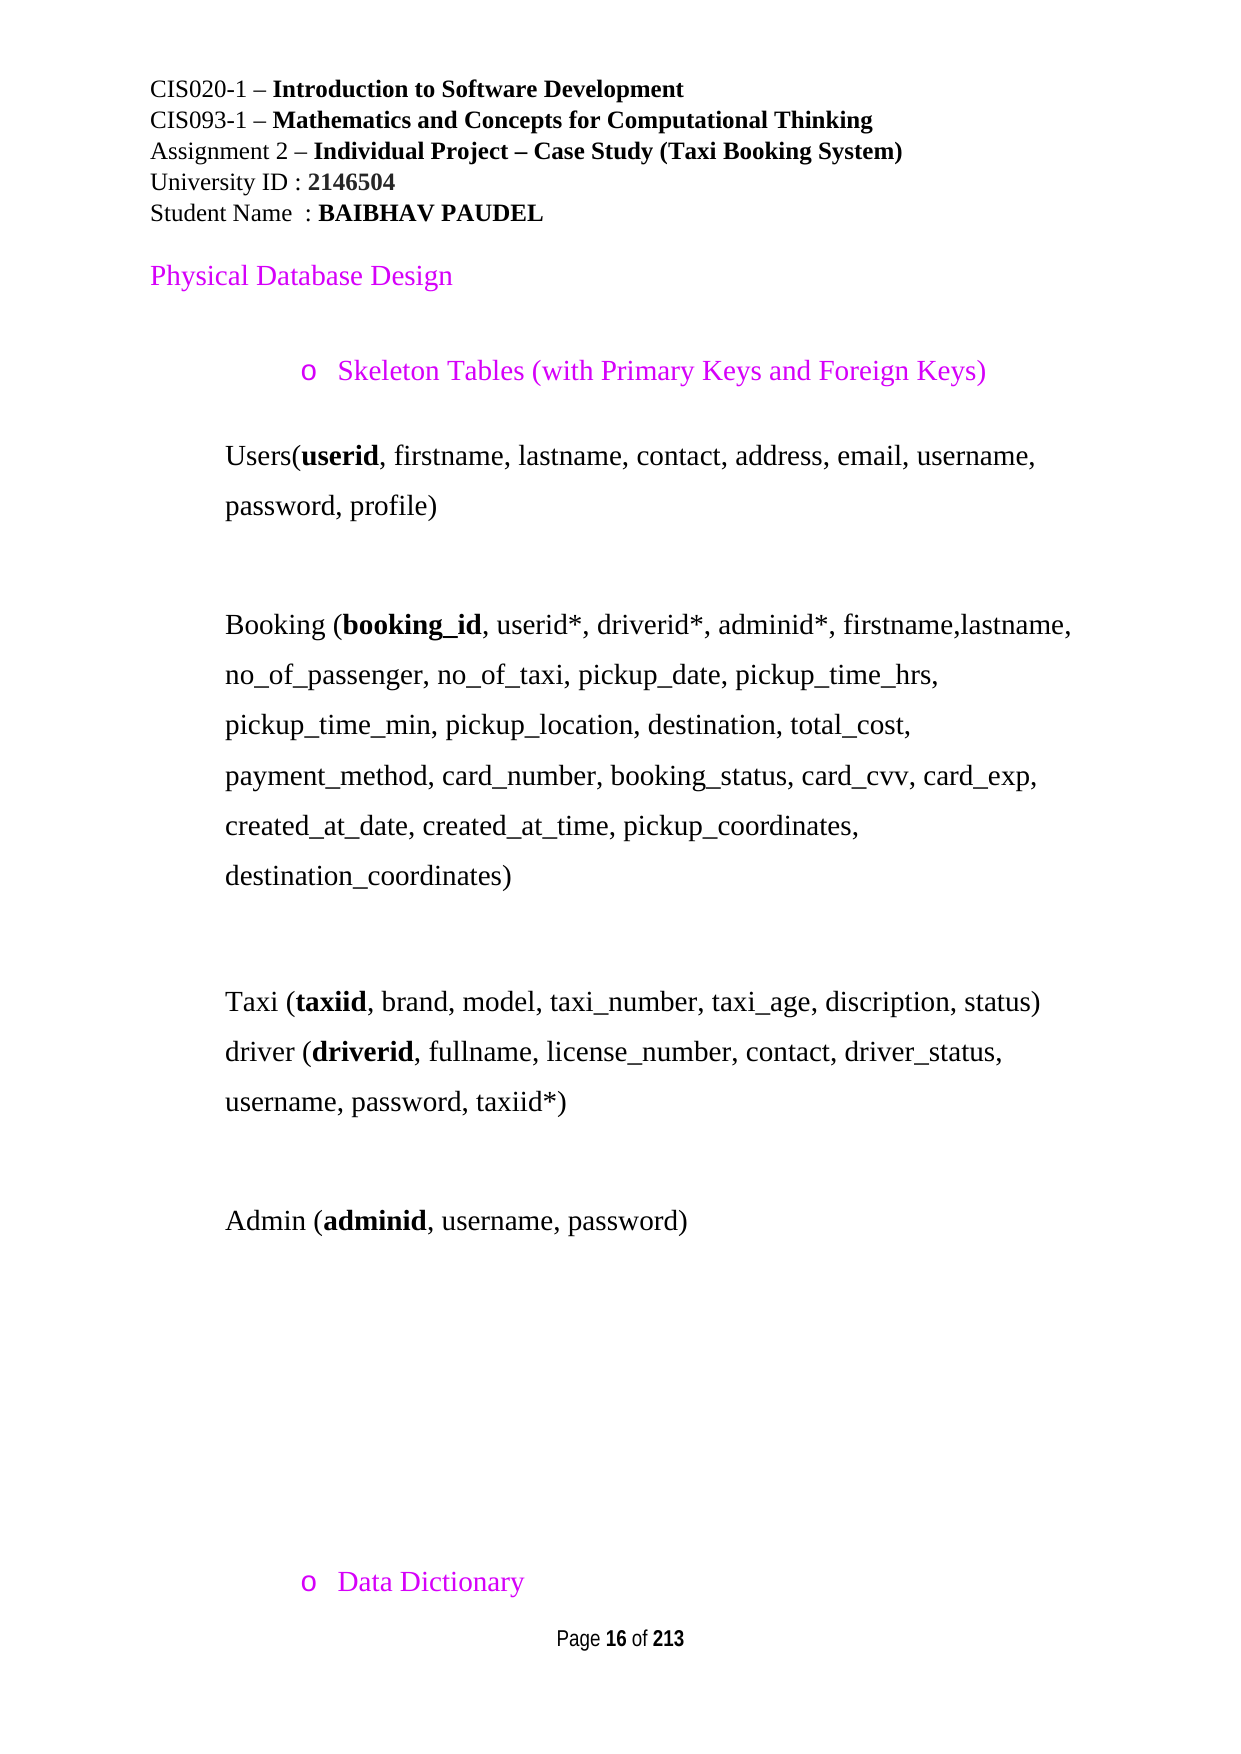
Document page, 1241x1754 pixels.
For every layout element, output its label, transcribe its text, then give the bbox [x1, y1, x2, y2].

text Users(userid, firstname, lastname, contact, address, email, username, [225, 438, 1090, 472]
text Admin (adminid, username, password) [225, 1203, 1090, 1237]
subtitle Skeleton Tables (with Primary Keys and Foreign Keys) [300, 353, 1090, 389]
text Taxi (taxiid, brand, model, taxi_number, taxi_age, discription, status) [225, 984, 1090, 1017]
text Booking (booking_id, userid*, driverid*, adminid*, firstname,lastname, no_of_passenger, no_of_taxi, pickup_date, pickup_time_hrs, pickup_time_min, pickup_location, destination, total_cost, payment_method, card_number, booking_status, card_cvv, card_exp, created_at_date, created_at_time, pickup_coordinates, destination_coordinates) [225, 607, 1090, 892]
subtitle Physical Database Design [150, 258, 1090, 291]
text driver (driverid, fullname, license_number, contact, driver_status, username, password, taxiid*) [225, 1034, 1090, 1118]
text password, profile) [225, 488, 1090, 522]
subtitle Data Dictionary [300, 1564, 1090, 1600]
